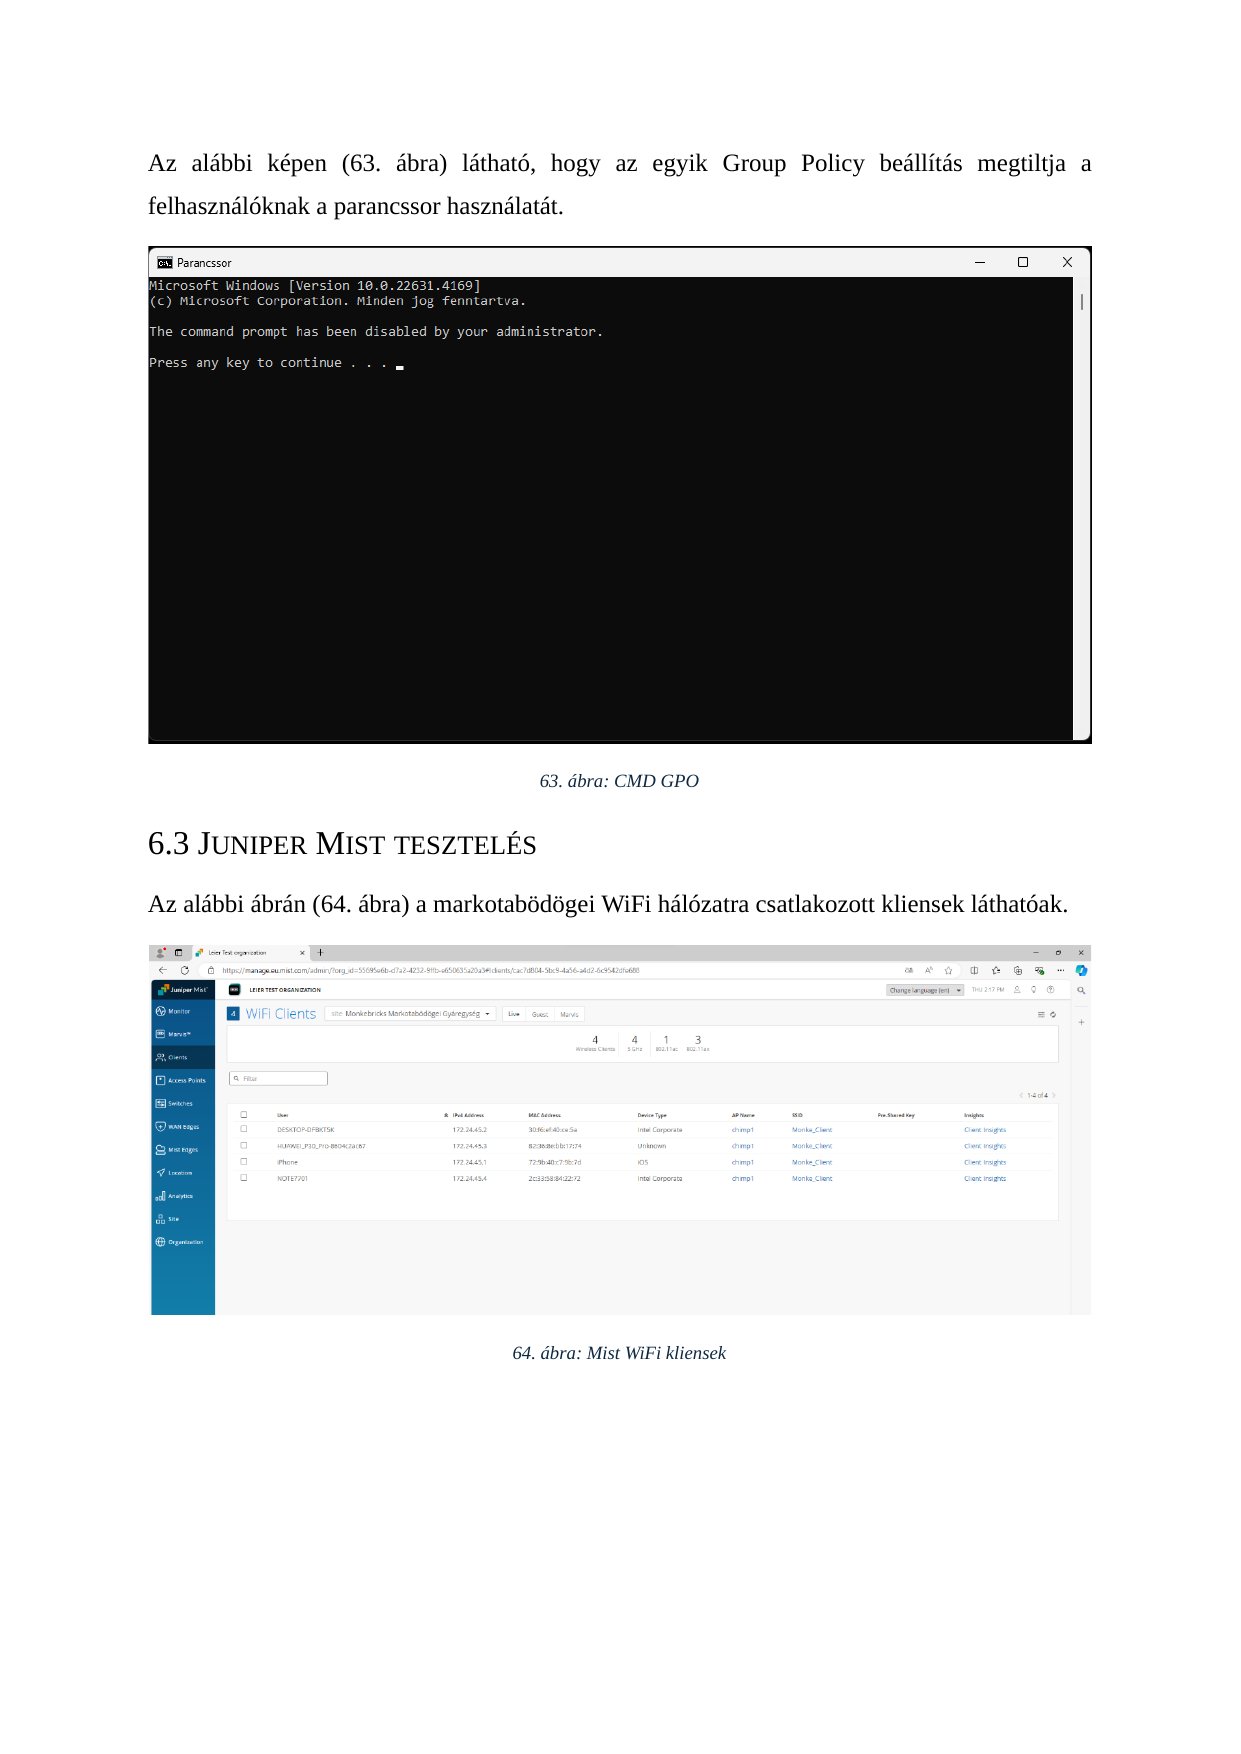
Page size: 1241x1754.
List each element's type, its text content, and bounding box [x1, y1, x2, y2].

text 63. ábra: CMD GPO [148, 770, 1092, 792]
text 64. ábra: Mist WiFi kliensek [148, 1342, 1092, 1363]
picture [149, 945, 1092, 1315]
text Az alábbi képen (63. ábra) látható, hogy az egyik Group Policy beállítás megtiltja a felhasználóknak a parancssor használatát. [148, 148, 1092, 219]
text Az alábbi ábrán (64. ábra) a markotabödögei WiFi hálózatra csatlakozott kliensek láthatóak. [148, 889, 1092, 918]
picture [148, 246, 1092, 744]
subtitle 6.3 Juniper Mist tesztelés [148, 823, 1092, 862]
